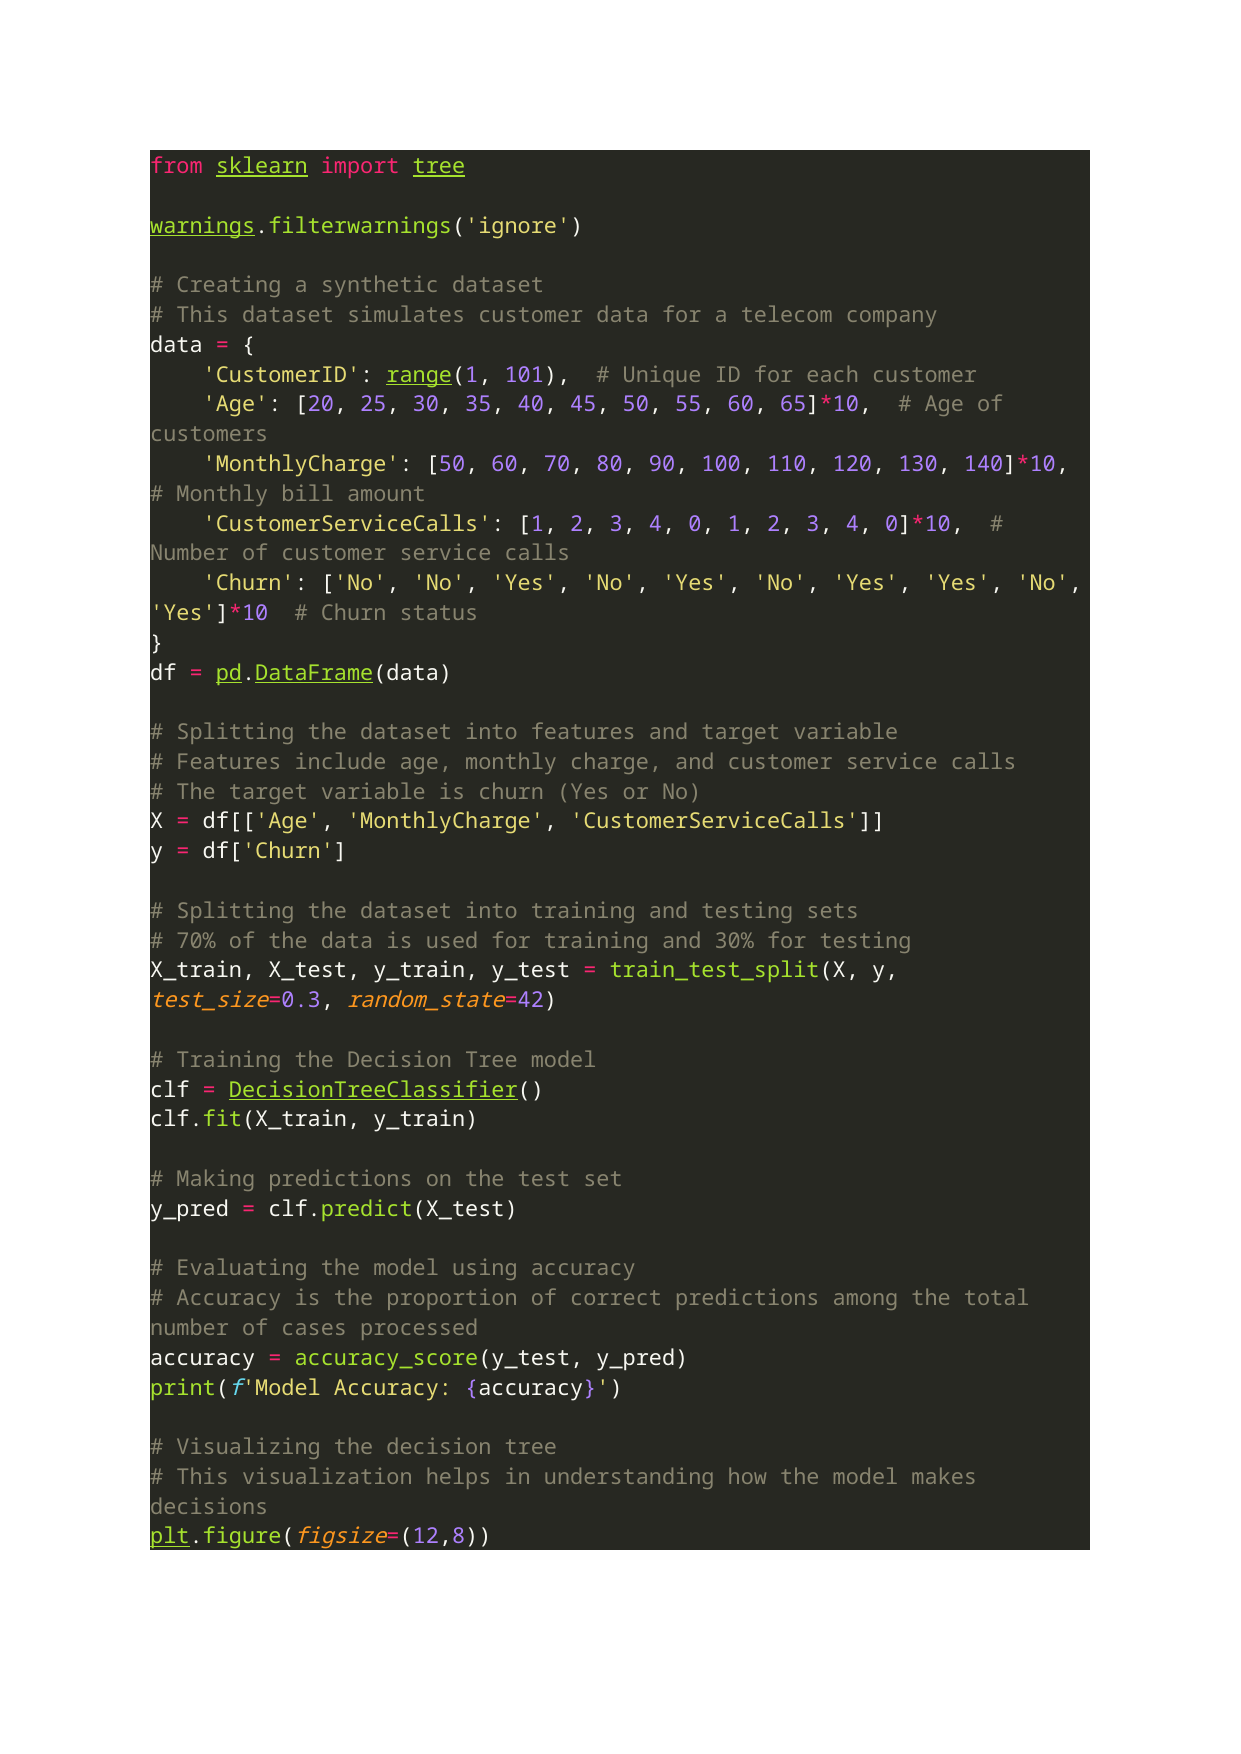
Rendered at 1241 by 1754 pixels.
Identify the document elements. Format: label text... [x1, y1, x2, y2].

text # Evaluating the model using accuracy [150, 1252, 1090, 1282]
text data = { [150, 329, 1090, 358]
text # Splitting the dataset into training and testing sets [150, 895, 1090, 924]
text clf = DecisionTreeClassifier() [150, 1073, 1090, 1103]
text # Accuracy is the proportion of correct predictions among the total number of cases processed [150, 1282, 1090, 1342]
text accuracy = accuracy_score(y_test, y_pred) [150, 1342, 1090, 1371]
text # Creating a synthetic dataset [150, 269, 1090, 299]
text } [150, 627, 1090, 656]
text # Splitting the dataset into features and target variable [150, 716, 1090, 746]
text df = pd.DataFrame(data) [150, 656, 1090, 686]
text X_train, X_test, y_train, y_test = train_test_split(X, y, test_size=0.3, random_state=42) [150, 954, 1090, 1014]
text y_pred = clf.predict(X_test) [150, 1193, 1090, 1222]
text 'MonthlyCharge': [50, 60, 70, 80, 90, 100, 110, 120, 130, 140]*10, # Monthly bill amount [150, 448, 1090, 507]
text # The target variable is churn (Yes or No) [150, 776, 1090, 805]
text warnings.filterwarnings('ignore') [150, 209, 1090, 239]
text X = df[['Age', 'MonthlyCharge', 'CustomerServiceCalls']] [150, 805, 1090, 835]
text print(f'Model Accuracy: {accuracy}') [150, 1371, 1090, 1401]
text # Training the Decision Tree model [150, 1044, 1090, 1073]
text 'Age': [20, 25, 30, 35, 40, 45, 50, 55, 60, 65]*10, # Age of customers [150, 388, 1090, 448]
text # 70% of the data is used for training and 30% for testing [150, 924, 1090, 954]
text plt.figure(figsize=(12,8)) [150, 1520, 1090, 1550]
text # This dataset simulates customer data for a telecom company [150, 299, 1090, 329]
text y = df['Churn'] [150, 835, 1090, 865]
text from sklearn import tree [150, 150, 1090, 180]
text 'Churn': ['No', 'No', 'Yes', 'No', 'Yes', 'No', 'Yes', 'Yes', 'No', 'Yes']*10 # Churn status [150, 567, 1090, 627]
text # Features include age, monthly charge, and customer service calls [150, 746, 1090, 776]
text clf.fit(X_train, y_train) [150, 1103, 1090, 1133]
text 'CustomerServiceCalls': [1, 2, 3, 4, 0, 1, 2, 3, 4, 0]*10, # Number of customer service calls [150, 507, 1090, 567]
text # Visualizing the decision tree [150, 1431, 1090, 1461]
text # Making predictions on the test set [150, 1163, 1090, 1193]
text # This visualization helps in understanding how the model makes decisions [150, 1461, 1090, 1520]
text 'CustomerID': range(1, 101), # Unique ID for each customer [150, 358, 1090, 388]
